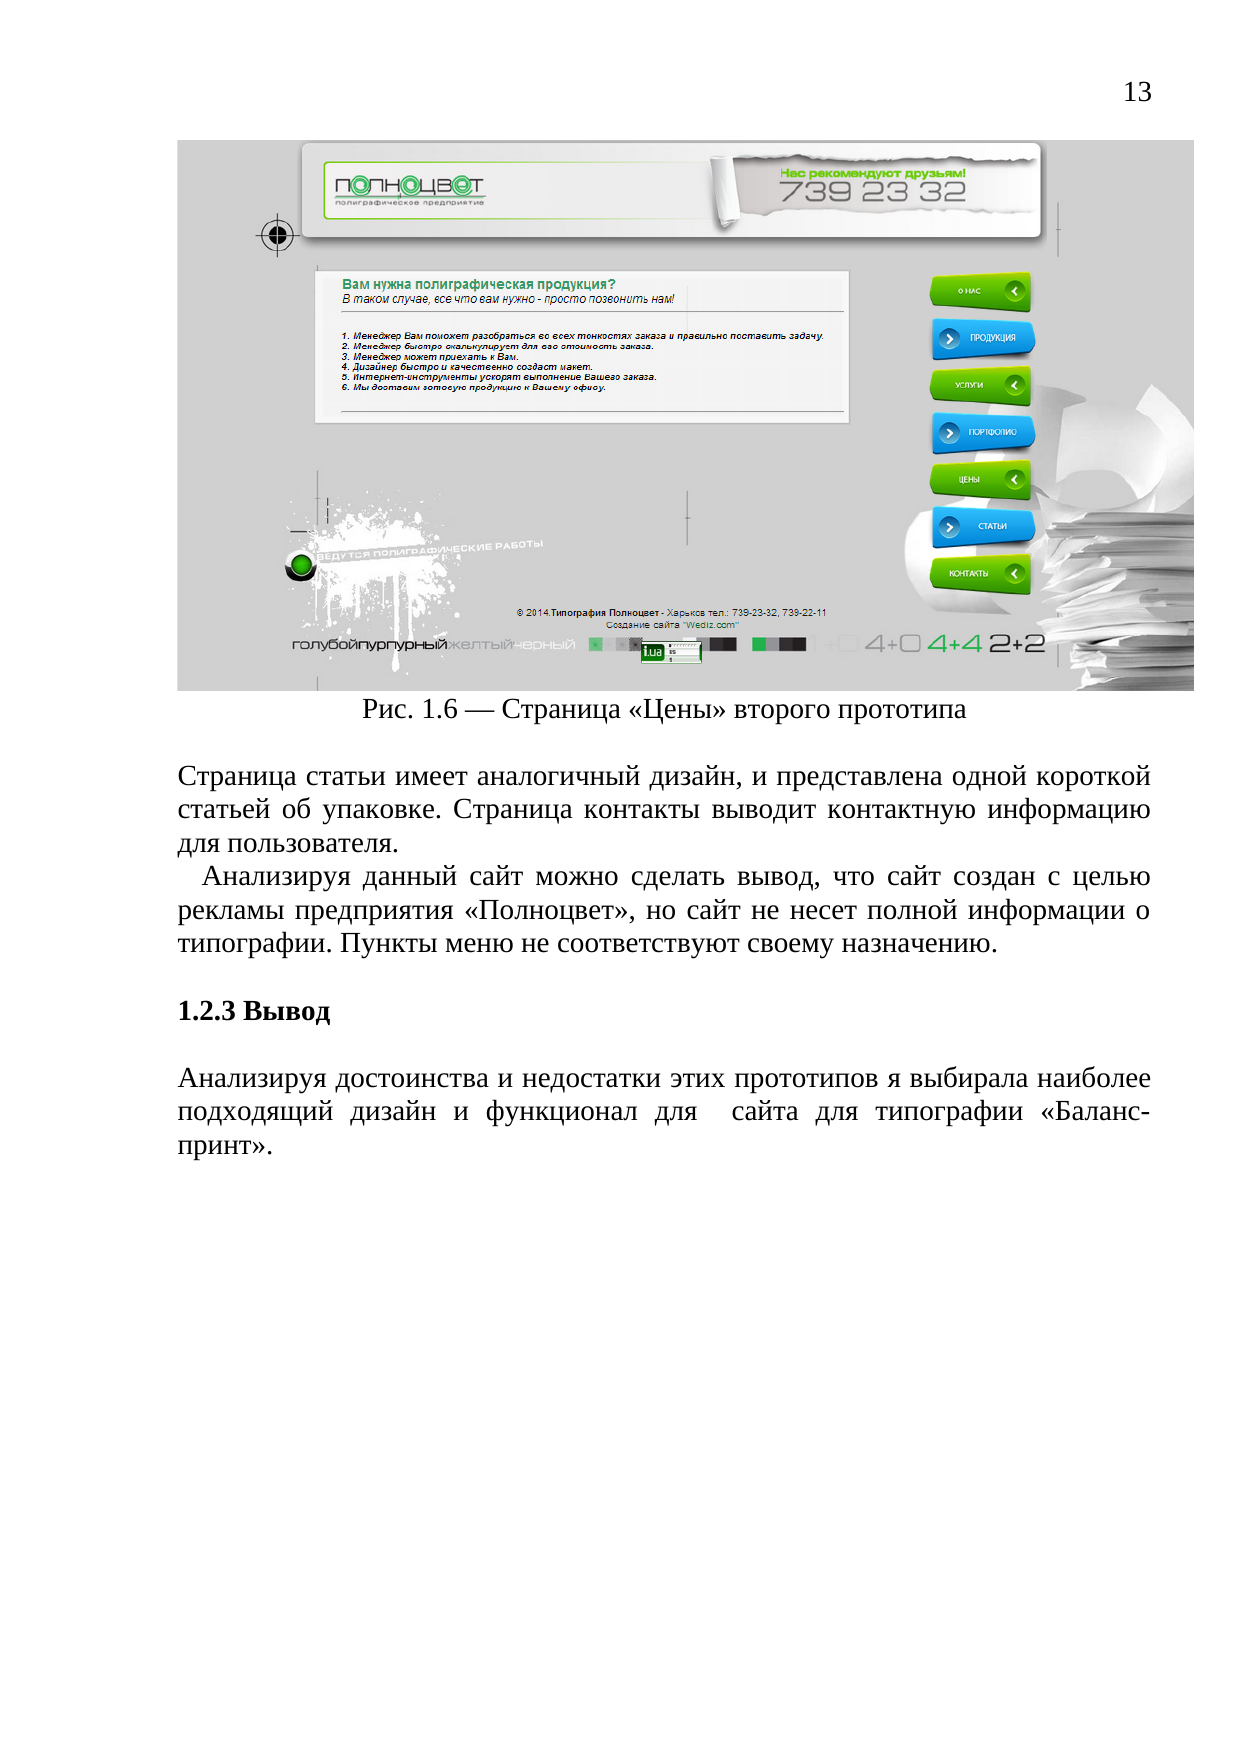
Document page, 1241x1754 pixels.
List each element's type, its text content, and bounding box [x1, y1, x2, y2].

picture [177, 140, 1194, 691]
text Рис. 1.6 — Страница «Цены» второго прототипа [177, 691, 1152, 724]
text Страница статьи имеет аналогичный дизайн, и представлена одной короткой статьей об упаковке. Страница контакты выводит контактную информацию для пользователя. [177, 758, 1152, 858]
text Анализируя достоинства и недостатки этих прототипов я выбирала наиболее подходящий дизайн и функционал для сайта для типографии «Баланс-принт». [177, 1060, 1152, 1160]
text Анализируя данный сайт можно сделать вывод, что сайт создан с целью рекламы предприятия «Полноцвет», но сайт не несет полной информации о типографии. Пункты меню не соответствуют своему назначению. [177, 858, 1152, 959]
text 1.2.3 Вывод [177, 993, 1152, 1026]
